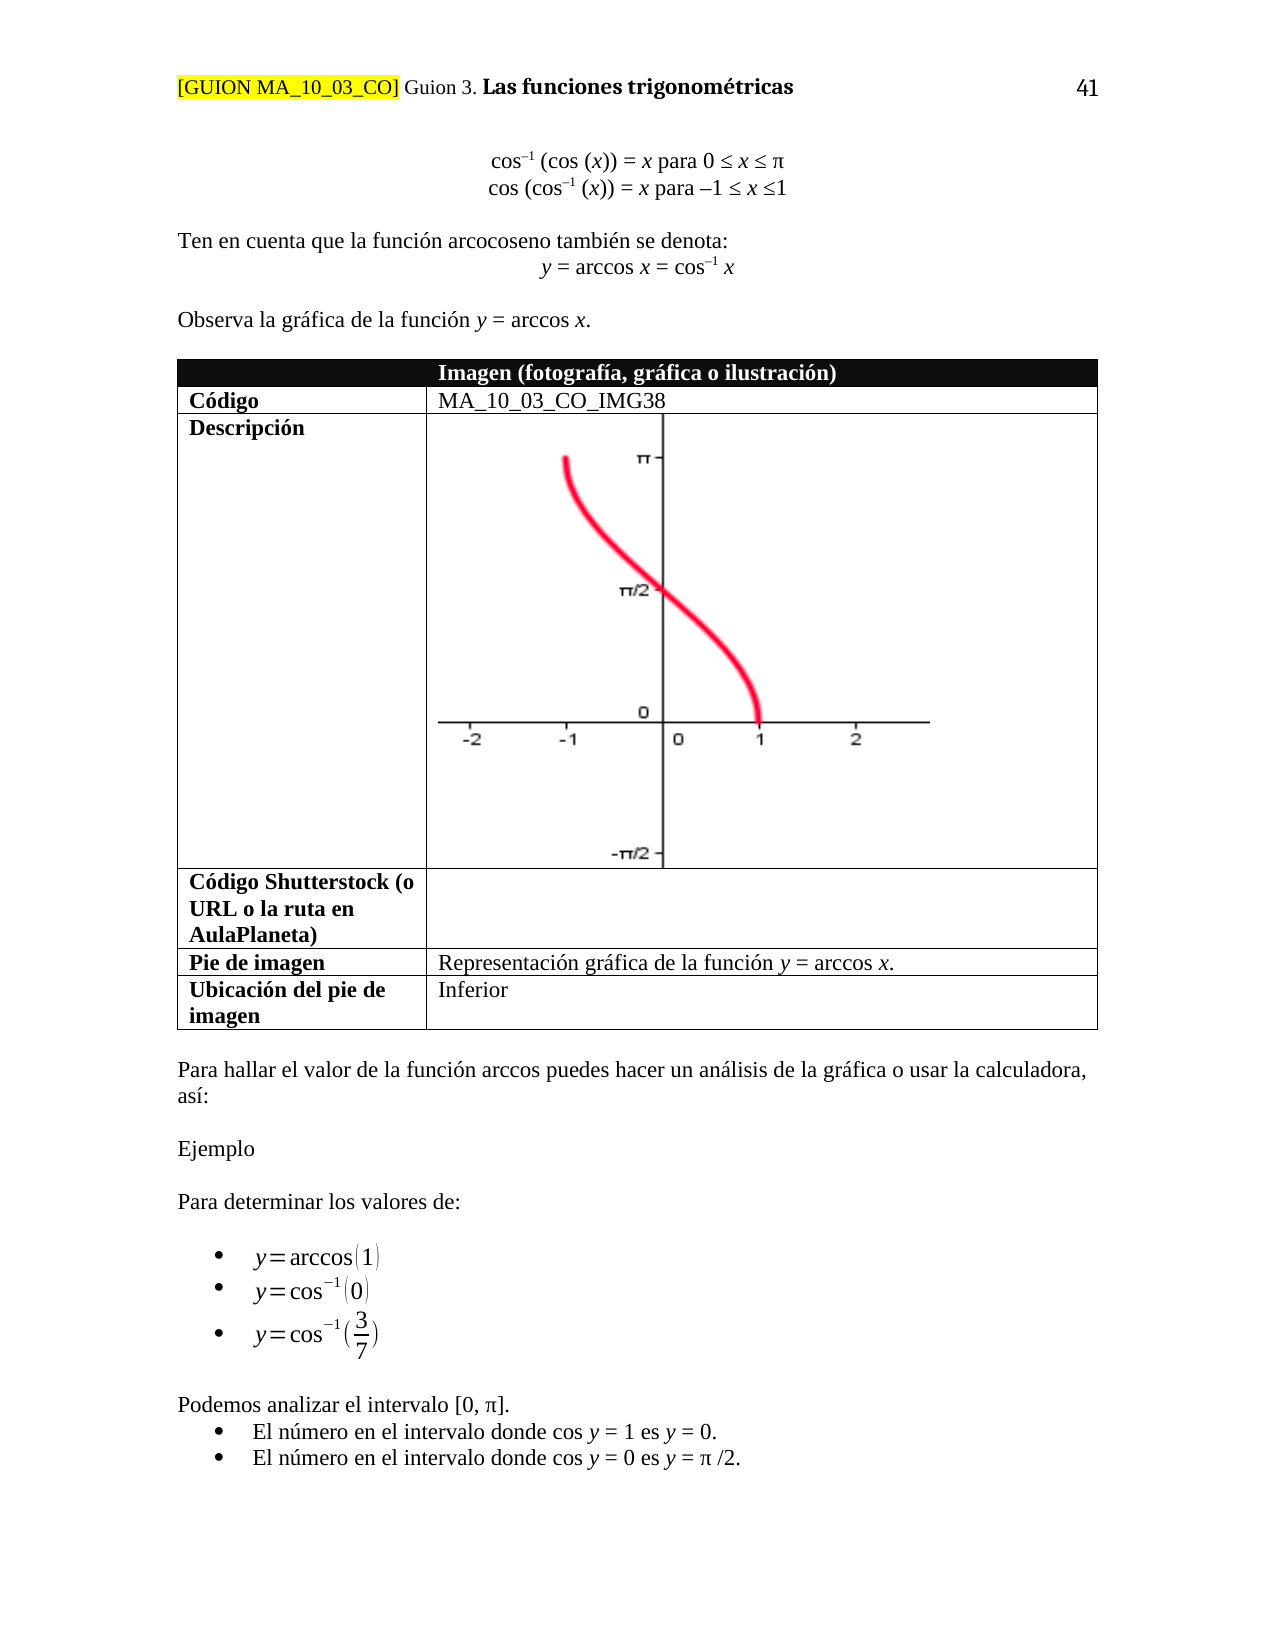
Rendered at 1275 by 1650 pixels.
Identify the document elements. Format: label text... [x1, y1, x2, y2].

text Podemos analizar el intervalo [0, π]. [177, 1391, 1098, 1418]
table_cell [427, 869, 1097, 947]
list El número en el intervalo donde cos y = 0 es y = π /2. [215, 1444, 1098, 1471]
table_cell Código [178, 387, 426, 413]
table_cell Representación gráfica de la función y = arccos x. [427, 949, 1097, 975]
text Para hallar el valor de la función arccos puedes hacer un análisis de la gráfica o usar la calculadora, así: [177, 1056, 1098, 1109]
table_cell Descripción [178, 414, 426, 867]
text y = arccos x = cos–1 x [177, 253, 1098, 279]
table_cell [427, 414, 437, 867]
text Ejemplo [177, 1135, 1098, 1161]
table_cell Código Shutterstock (o URL o la ruta en AulaPlaneta) [178, 869, 426, 947]
table_cell MA_10_03_CO_IMG38 [427, 387, 1097, 413]
text Observa la gráfica de la función y = arccos x. [177, 306, 1098, 332]
text cos–1 (cos (x)) = x para 0 ≤ x ≤ π [177, 148, 1098, 174]
table_cell Inferior [427, 976, 1097, 1029]
picture [437, 414, 930, 868]
list El número en el intervalo donde cos y = 1 es y = 0. [215, 1418, 1098, 1444]
table_cell [930, 414, 1097, 867]
text Para determinar los valores de: [177, 1188, 1098, 1214]
text Ten en cuenta que la función arcocoseno también se denota: [177, 227, 1098, 253]
table_header Imagen (fotografía, gráfica o ilustración) [178, 360, 1097, 386]
text cos (cos–1 (x)) = x para –1 ≤ x ≤1 [177, 174, 1098, 200]
table_cell Ubicación del pie de imagen [178, 976, 426, 1029]
table_cell Pie de imagen [178, 949, 426, 975]
